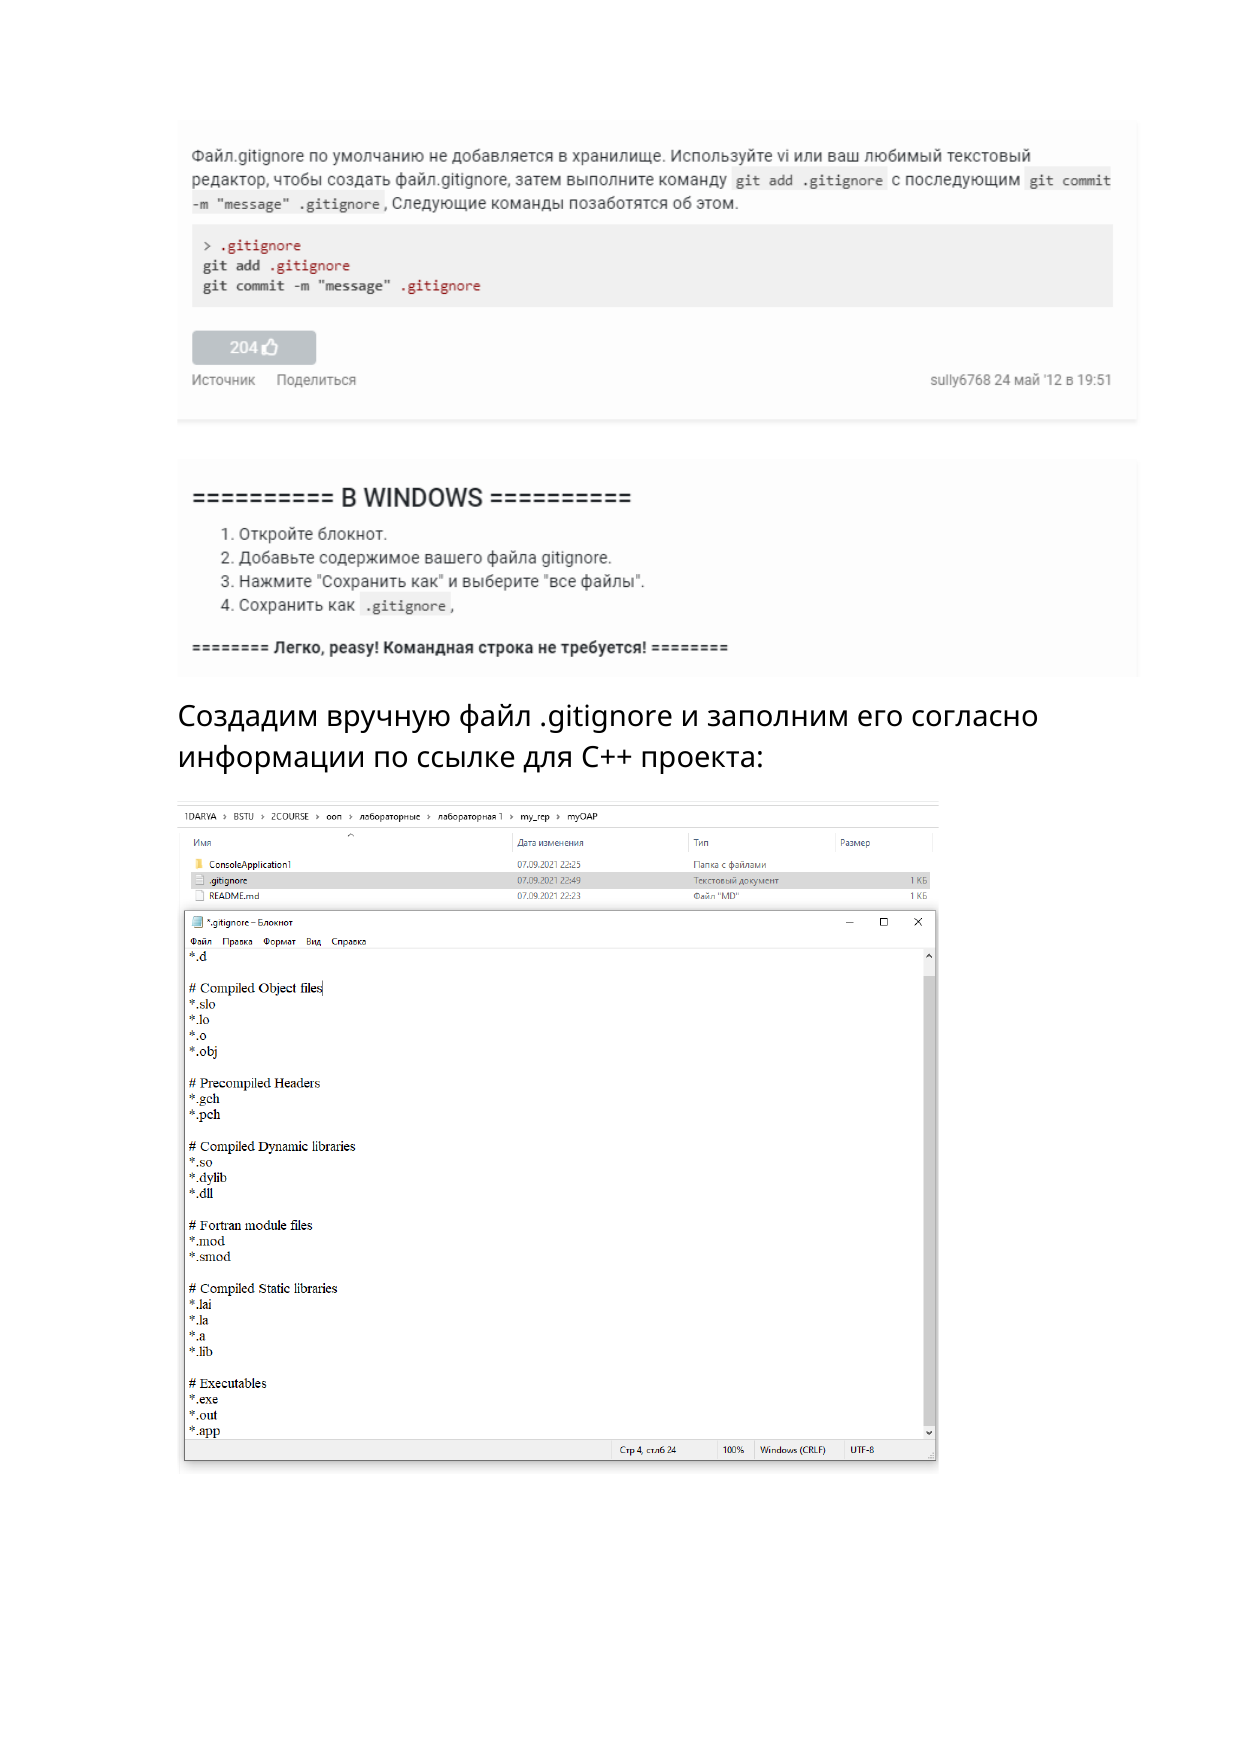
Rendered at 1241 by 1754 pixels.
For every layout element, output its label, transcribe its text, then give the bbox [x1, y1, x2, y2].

text Создадим вручную файл .gitignore и заполним его согласно информации по ссылке для С++ проекта: [177, 695, 1152, 776]
picture [177, 118, 1152, 677]
picture [177, 795, 939, 1474]
